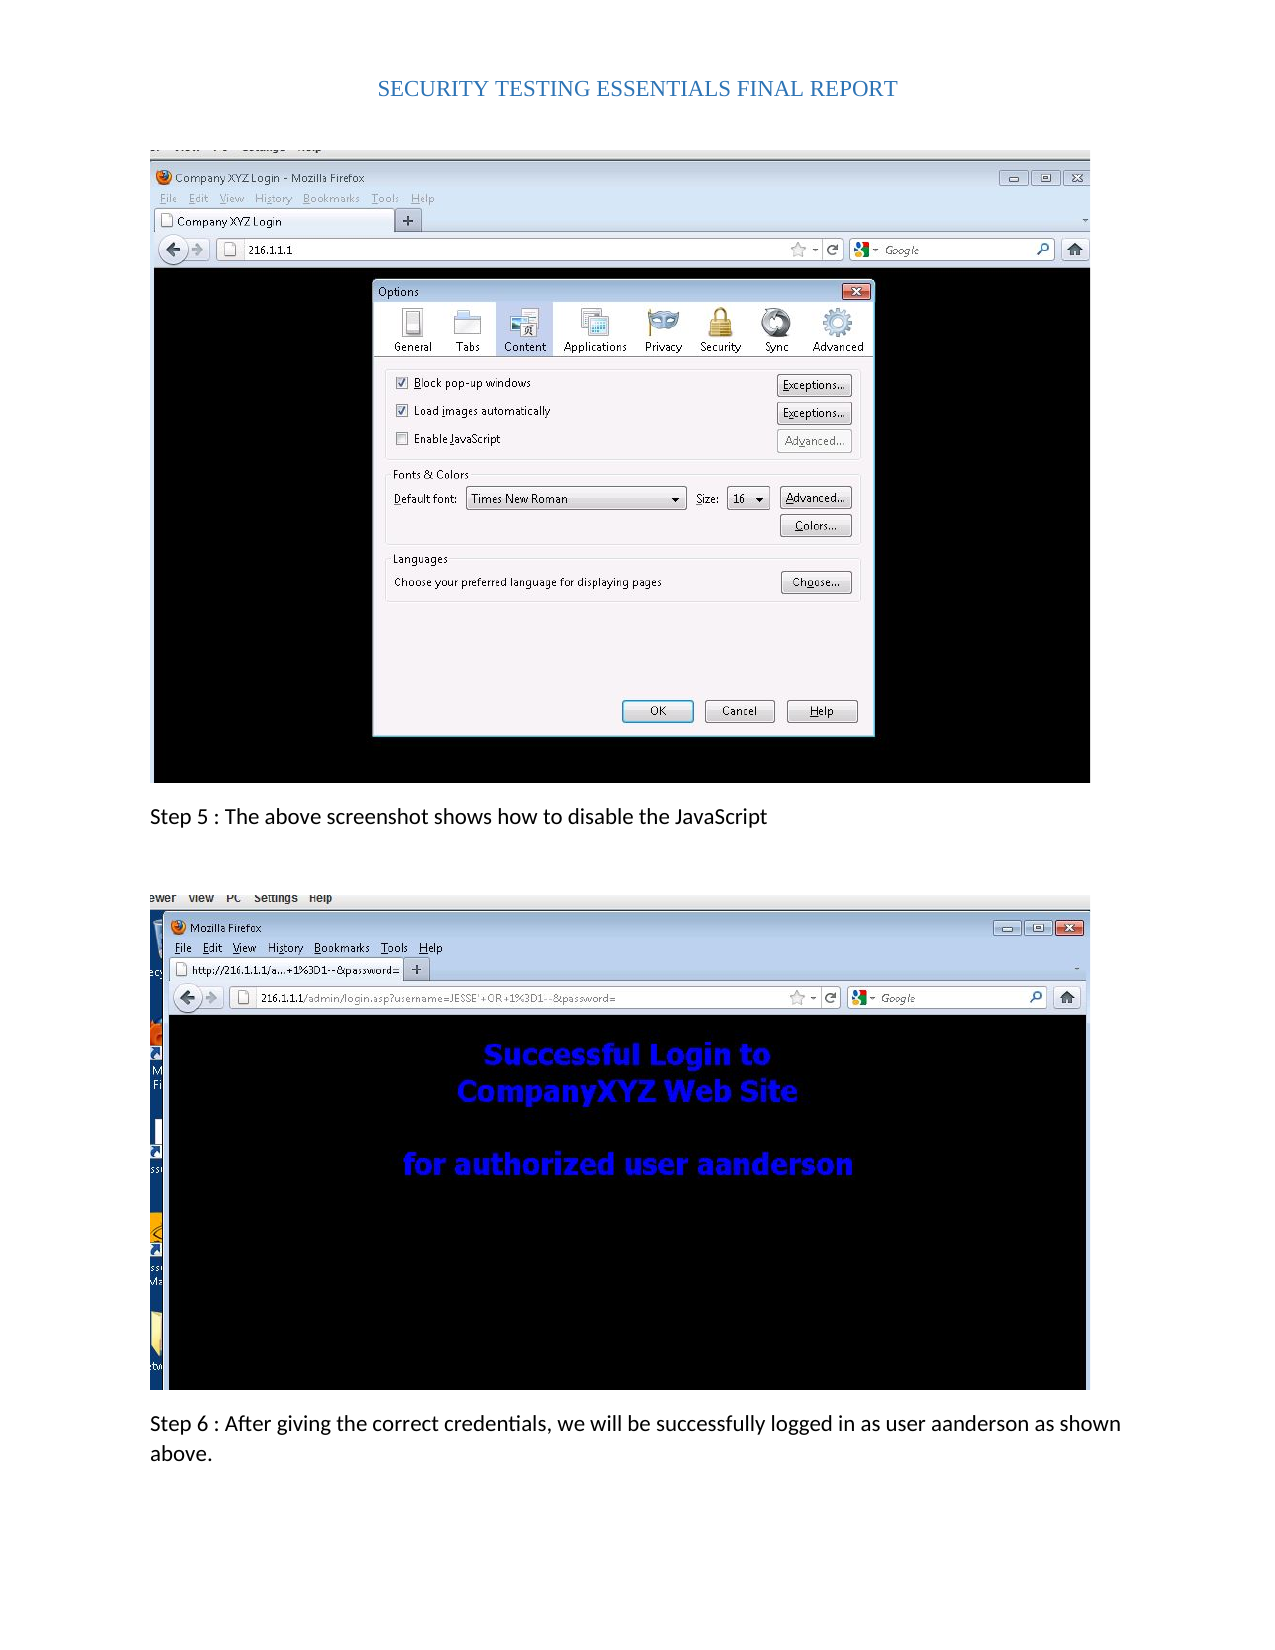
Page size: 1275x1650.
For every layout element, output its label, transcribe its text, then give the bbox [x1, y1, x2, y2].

picture [150, 150, 1091, 783]
picture [150, 895, 1091, 1390]
text Step 6 : After giving the correct credentials, we will be successfully logged in as user aanderson as shown above. [150, 1409, 1125, 1467]
text Step 5 : The above screenshot shows how to disable the JavaScript [150, 802, 1125, 830]
